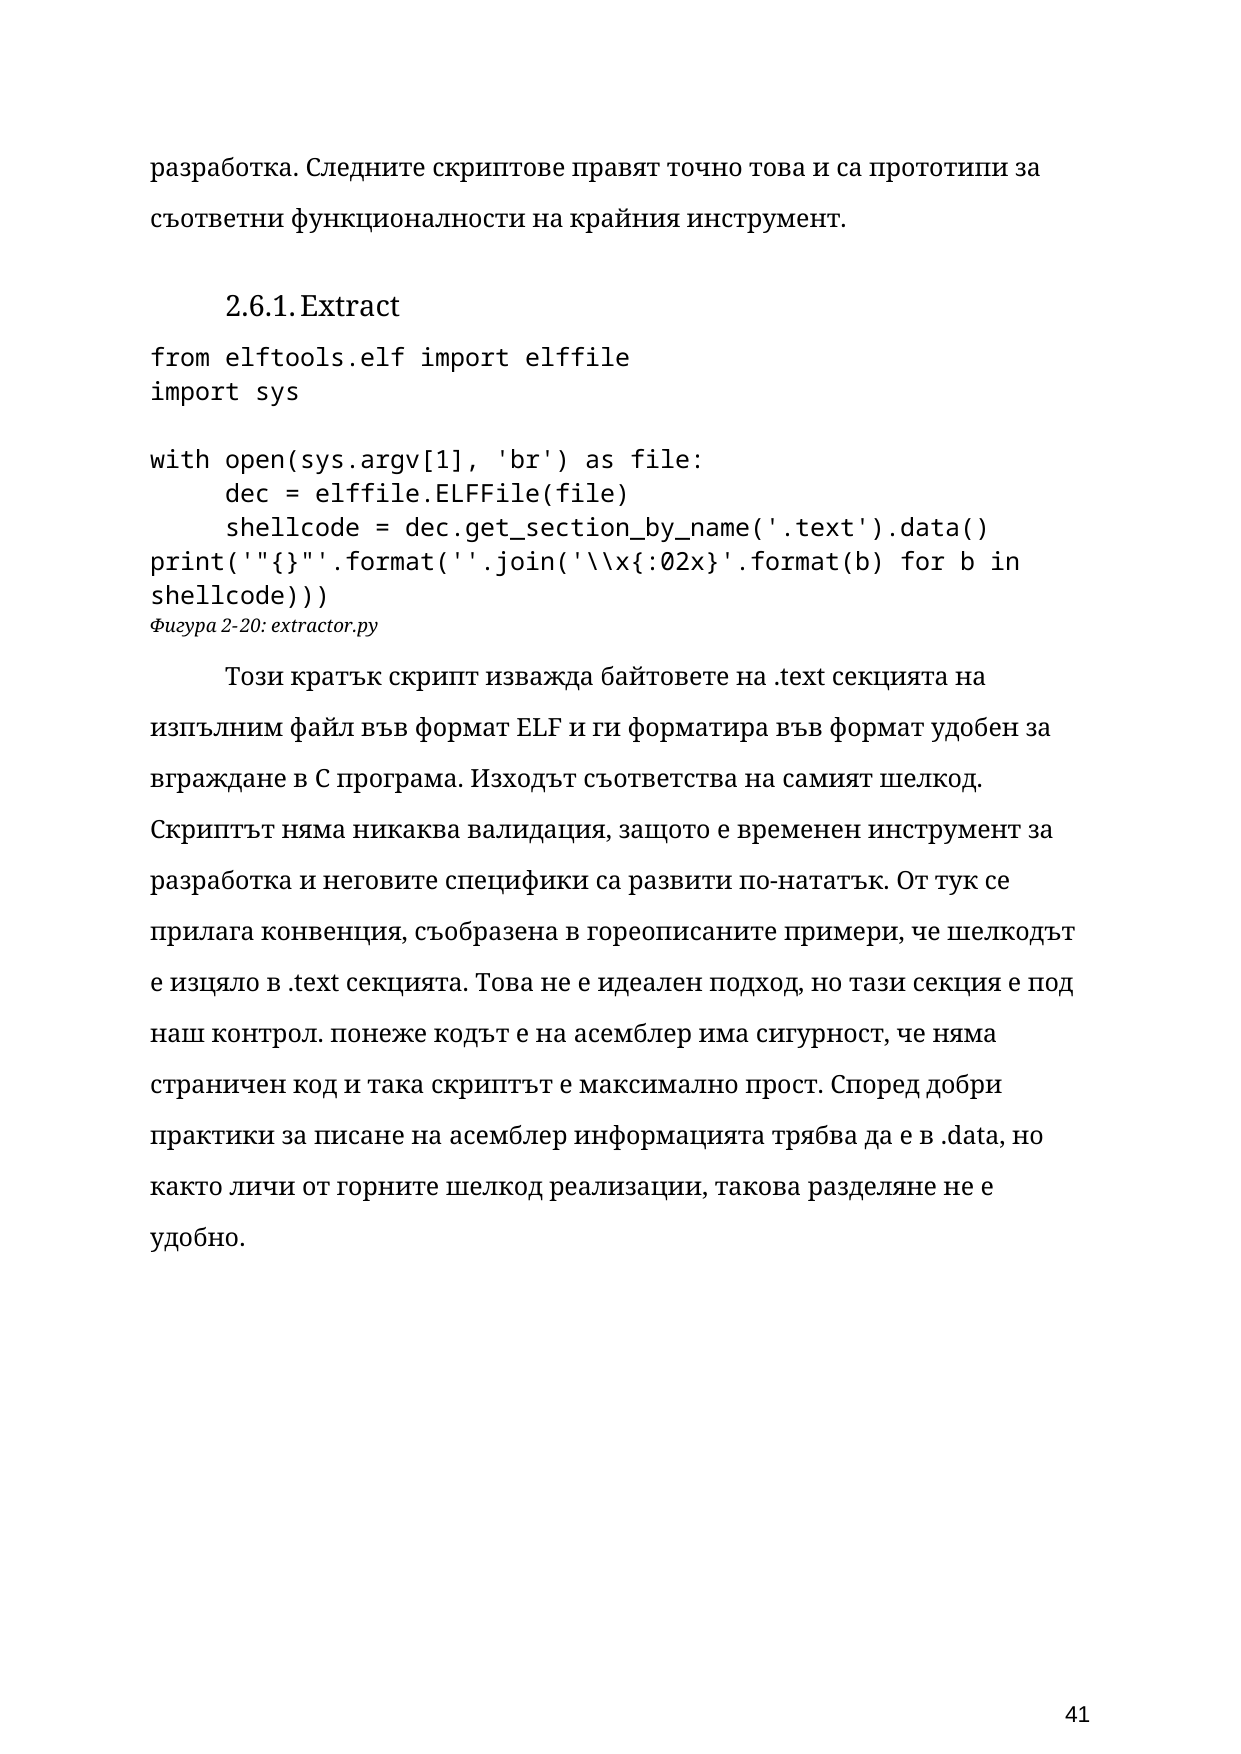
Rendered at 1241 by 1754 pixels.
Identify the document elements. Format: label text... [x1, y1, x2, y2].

text Този кратък скрипт изважда байтовете на .text секцията на изпълним файл във формат ELF и ги форматира във формат удобен за вграждане в C програма. Изходът съответства на самият шелкод. Скриптът няма никаква валидация, защото е временен инструмент за разработка и неговите специфики са развити по-нататък. От тук се прилага конвенция, съобразена в гореописаните примери, че шелкодът е изцяло в .text секцията. Това не е идеален подход, но тази секция е под наш контрол. понеже кодът е на асемблер има сигурност, че няма страничен код и така скриптът е максимално прост. Според добри практики за писане на асемблер информацията трябва да е в .data, но както личи от горните шелкод реализации, такова разделяне не е удобно. [150, 658, 1090, 1254]
text shellcode = dec.get_section_by_name('.text').data() [150, 510, 1090, 544]
text import sys [150, 373, 1090, 407]
subtitle Extract [225, 285, 1090, 325]
text with open(sys.argv[1], 'br') as file: [150, 442, 1090, 476]
text from elftools.elf import elffile [150, 339, 1090, 373]
text dec = elffile.ELFFile(file) [150, 476, 1090, 510]
text print('"{}"'.format(''.join('\\x{:02x}'.format(b) for b in shellcode))) [150, 544, 1090, 612]
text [150, 150, 1090, 235]
